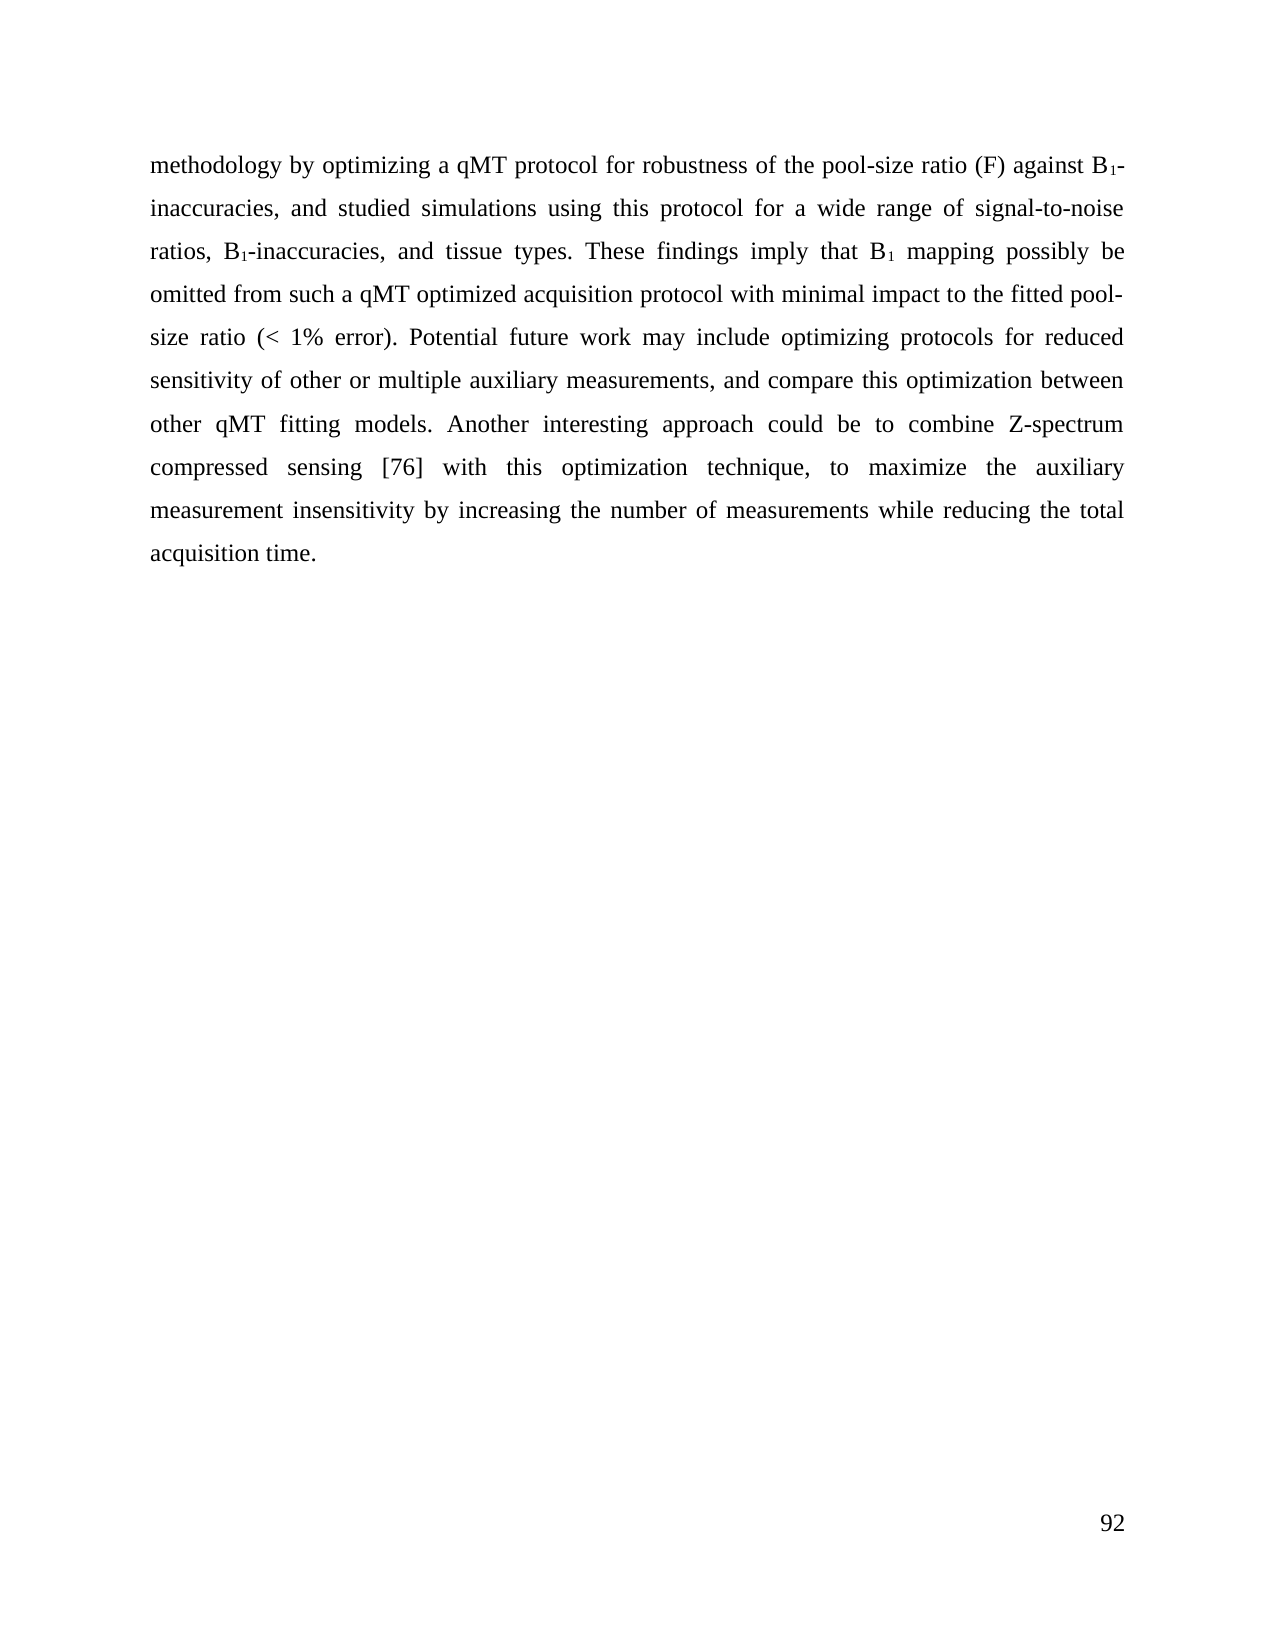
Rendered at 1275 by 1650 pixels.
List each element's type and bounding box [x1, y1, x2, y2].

text [150, 150, 1125, 567]
